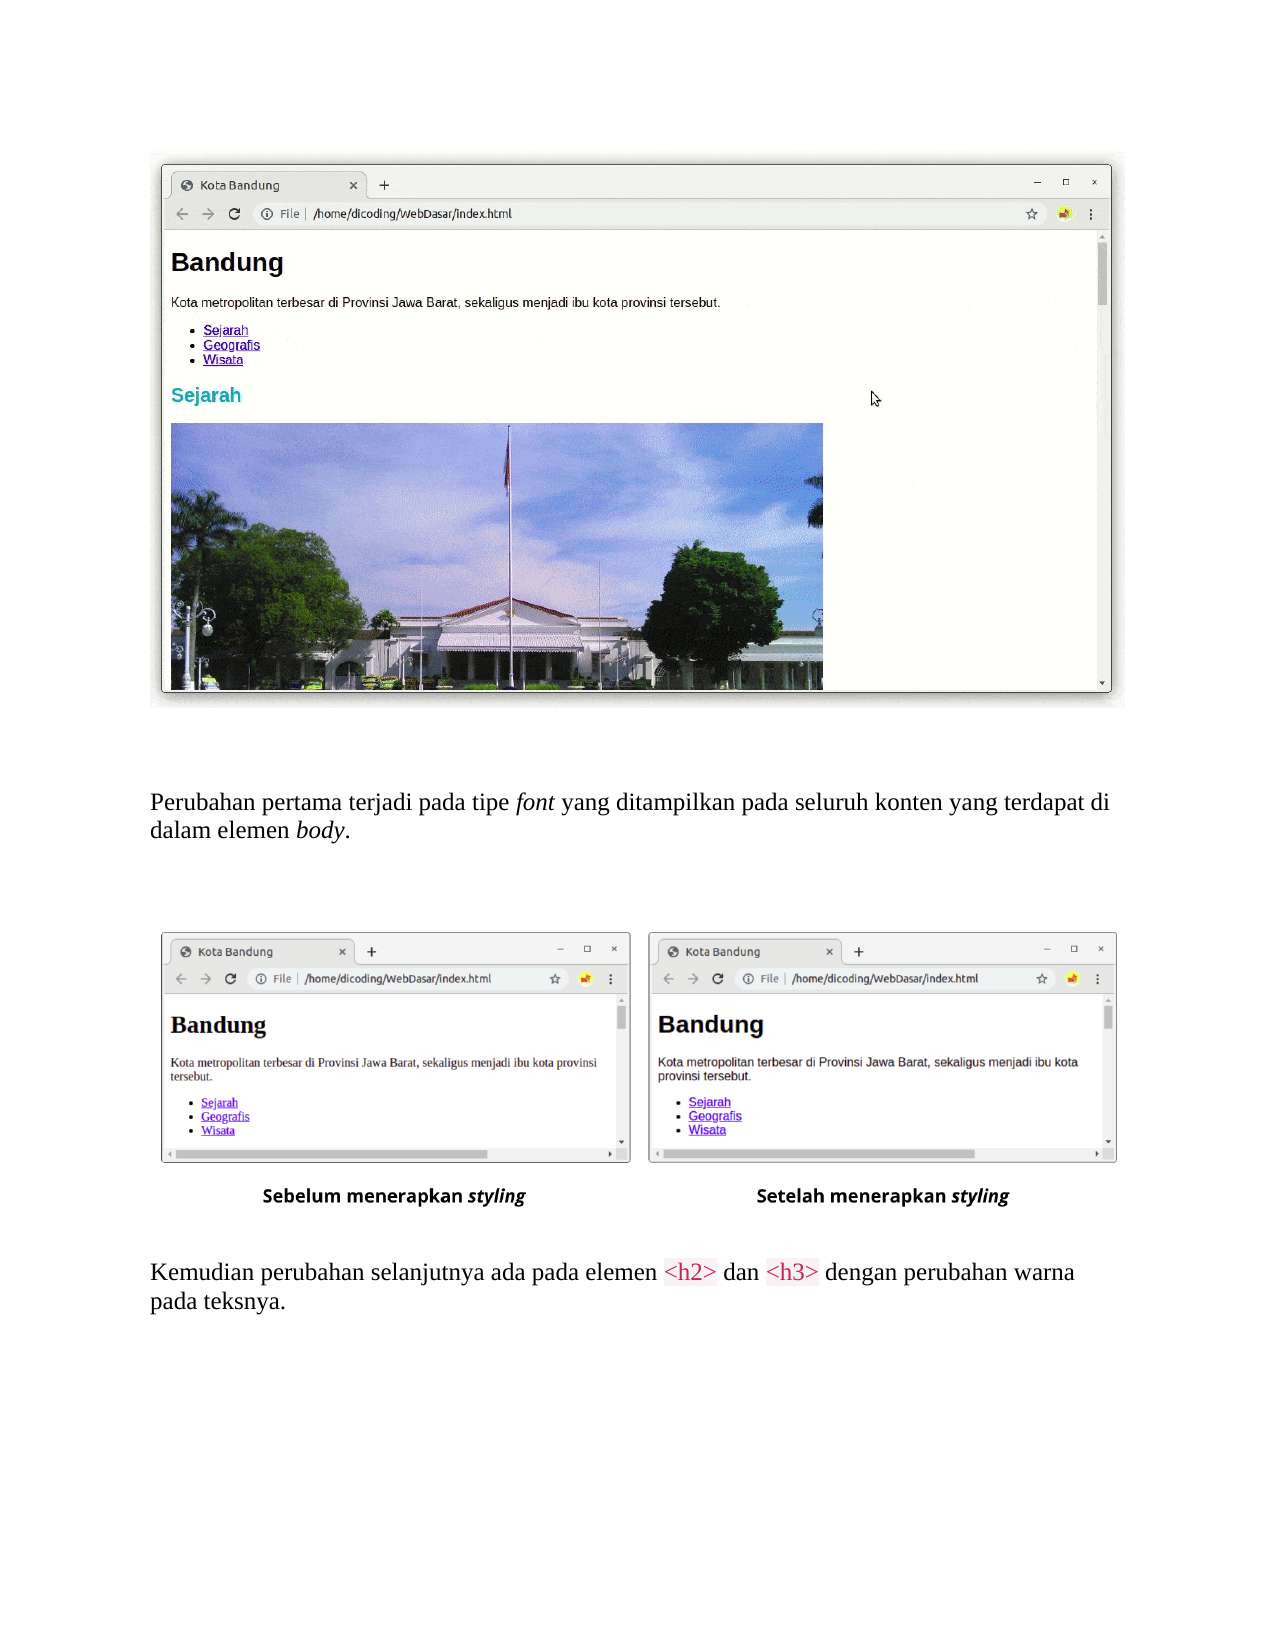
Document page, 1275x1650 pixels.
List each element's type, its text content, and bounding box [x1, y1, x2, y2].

text Kemudian perubahan selanjutnya ada pada elemen <h2> dan <h3> dengan perubahan warna pada teksnya. [150, 1257, 1125, 1315]
picture [150, 150, 1125, 708]
text Perubahan pertama terjadi pada tipe font yang ditampilkan pada seluruh konten yang terdapat di dalam elemen body. [150, 787, 1125, 844]
picture [150, 923, 1125, 1229]
